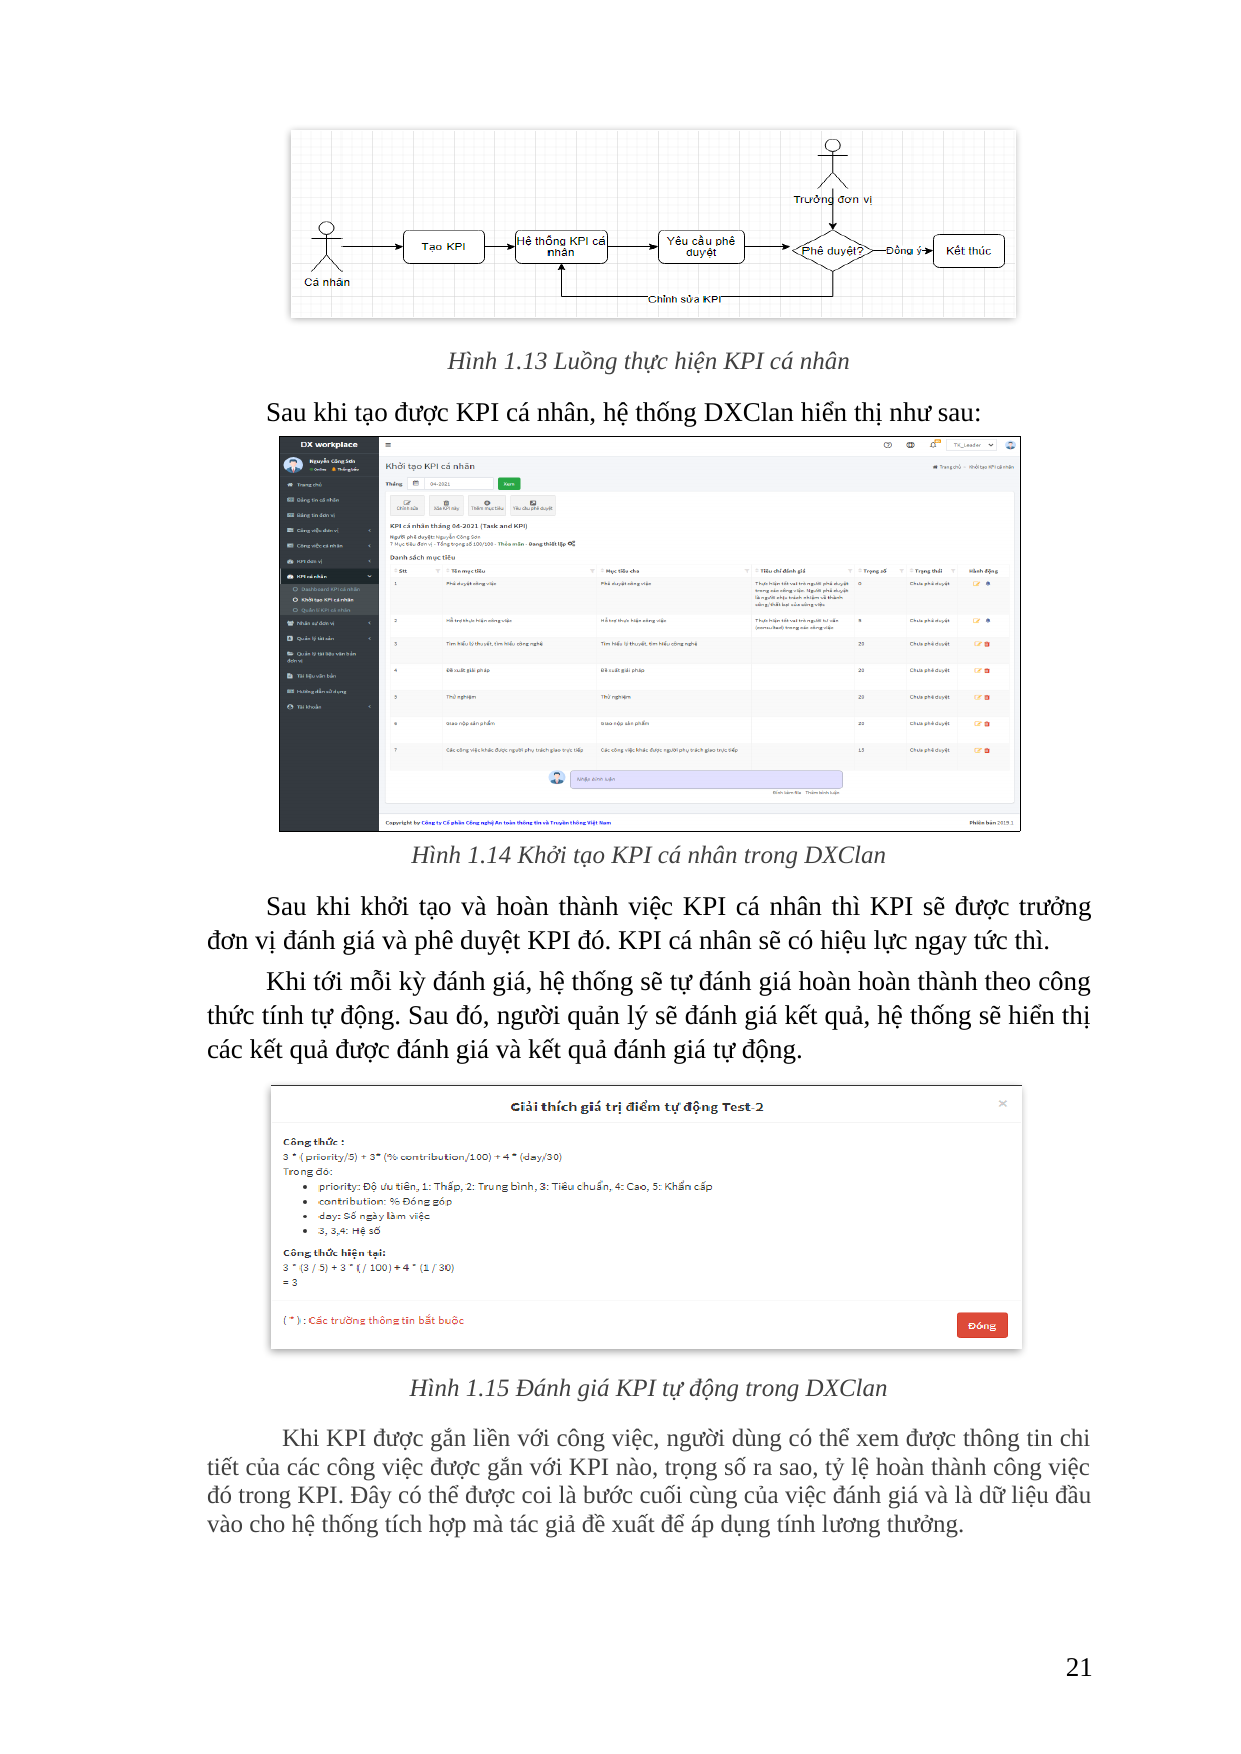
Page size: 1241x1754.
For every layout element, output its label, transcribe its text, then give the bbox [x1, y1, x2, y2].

picture [280, 437, 1020, 831]
picture [272, 1087, 1021, 1348]
text Sau khi tạo được KPI cá nhân, hệ thống DXClan hiển thị như sau: [266, 396, 1092, 427]
picture [292, 131, 1015, 317]
text Khi tới mỗi kỳ đánh giá, hệ thống sẽ tự đánh giá hoàn hoàn thành theo công thức tính tự động. Sau đó, người quản lý sẽ đánh giá kết quả, hệ thống sẽ hiển thị các kết quả được đánh giá và kết quả đánh giá tự động. [207, 965, 1092, 1064]
text Khi KPI được gắn liền với công việc, người dùng có thể xem được thông tin chi tiết của các công việc được gắn với KPI nào, trọng số ra sao, tỷ lệ hoàn thành công việc đó trong KPI. Đây có thể được coi là bước cuối cùng của việc đánh giá và là dữ liệu đầu vào cho hệ thống tích hợp mà tác giả đề xuất để áp dụng tính lương thưởng. [207, 1423, 1092, 1538]
text Sau khi khởi tạo và hoàn thành việc KPI cá nhân thì KPI sẽ được trưởng đơn vị đánh giá và phê duyệt KPI đó. KPI cá nhân sẽ có hiệu lực ngay tức thì. [207, 890, 1092, 956]
